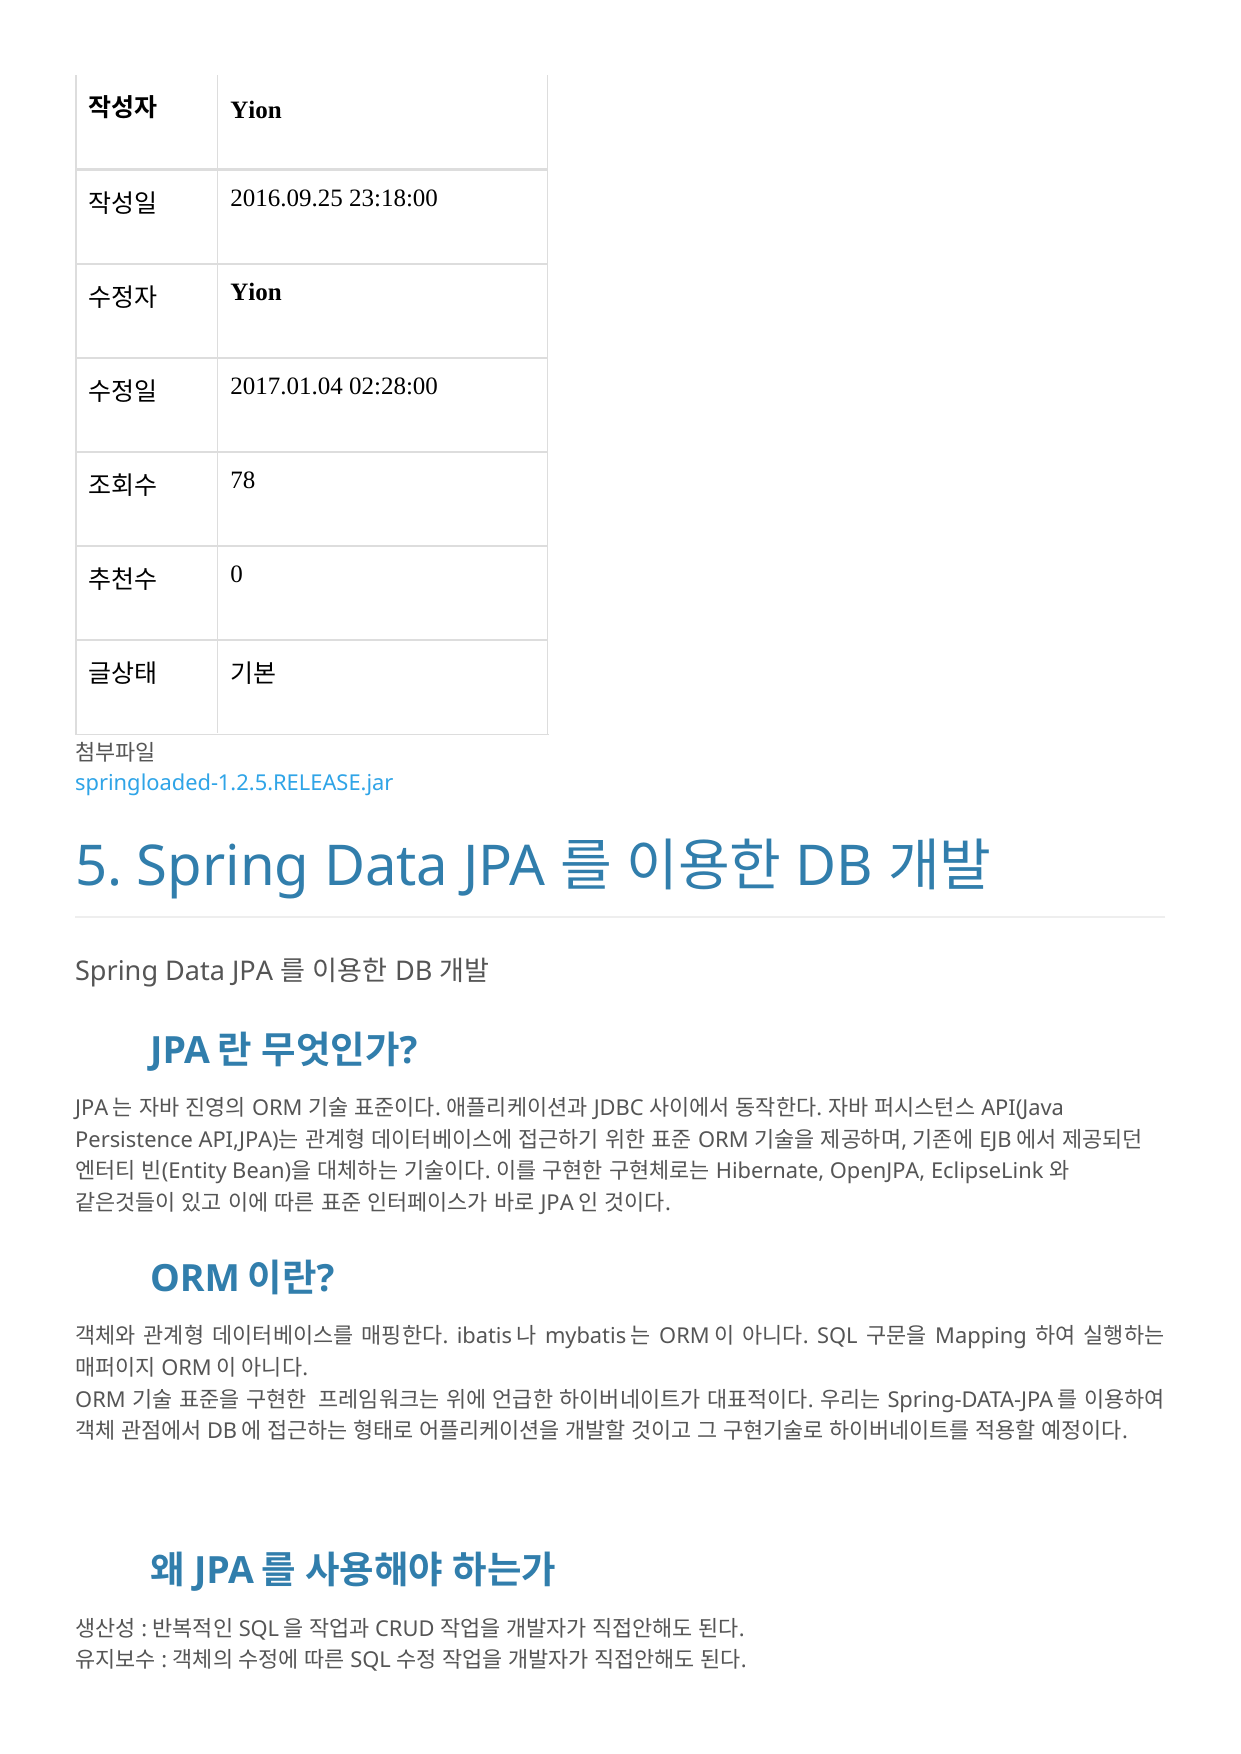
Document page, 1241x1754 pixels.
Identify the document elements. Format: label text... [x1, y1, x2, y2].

text springloaded-1.2.5.RELEASE.jar [75, 767, 1165, 796]
subtitle ORM이란? [150, 1248, 1165, 1303]
table_cell 2017.01.04 02:28:00 [218, 359, 547, 451]
table_cell 조회수 [77, 453, 217, 545]
table_cell 글상태 [77, 641, 217, 733]
table_cell 수정자 [77, 265, 217, 357]
table_header Yion [218, 75, 547, 167]
table_cell 기본 [218, 641, 547, 733]
table_cell 0 [218, 547, 547, 639]
table_cell 수정일 [77, 359, 217, 451]
table_header 작성자 [77, 75, 217, 167]
subtitle 왜 JPA를 사용해야 하는가 [150, 1540, 1165, 1595]
table_cell 작성일 [77, 171, 217, 263]
text 객체와 관계형 데이터베이스를 매핑한다. ibatis나 mybatis는 ORM이 아니다. SQL 구문을 Mapping 하여 실행하는 매퍼이지 ORM이 아니다. [75, 1318, 1165, 1382]
text 유지보수 : 객체의 수정에 따른 SQL 수정 작업을 개발자가 직접안해도 된다. [75, 1642, 1165, 1674]
text 첨부파일 [75, 735, 1165, 767]
text ORM 기술 표준을 구현한 프레임워크는 위에 언급한 하이버네이트가 대표적이다. 우리는 Spring-DATA-JPA를 이용하여 객체 관점에서 DB에 접근하는 형태로 어플리케이션을 개발할 것이고 그 구현기술로 하이버네이트를 적용할 예정이다. [75, 1382, 1165, 1509]
text Spring Data JPA 를 이용한 DB 개발 [75, 949, 1165, 988]
text JPA는 자바 진영의 ORM 기술 표준이다. 애플리케이션과 JDBC 사이에서 동작한다. 자바 퍼시스턴스 API(Java Persistence API,JPA)는 관계형 데이터베이스에 접근하기 위한 표준 ORM 기술을 제공하며, 기존에 EJB에서 제공되던 엔터티 빈(Entity Bean)을 대체하는 기술이다. 이를 구현한 구현체로는 Hibernate, OpenJPA, EclipseLink 와 같은것들이 있고 이에 따른 표준 인터페이스가 바로 JPA인 것이다. [75, 1090, 1165, 1217]
subtitle JPA란 무엇인가? [150, 1020, 1165, 1074]
table_cell 추천수 [77, 547, 217, 639]
subtitle 5. Spring Data JPA 를 이용한 DB 개발 [75, 820, 1165, 916]
table_cell 2016.09.25 23:18:00 [218, 171, 547, 263]
table_cell Yion [218, 265, 547, 357]
table_cell 78 [218, 453, 547, 545]
text 생산성 : 반복적인 SQL을 작업과 CRUD 작업을 개발자가 직접안해도 된다. [75, 1611, 1165, 1642]
